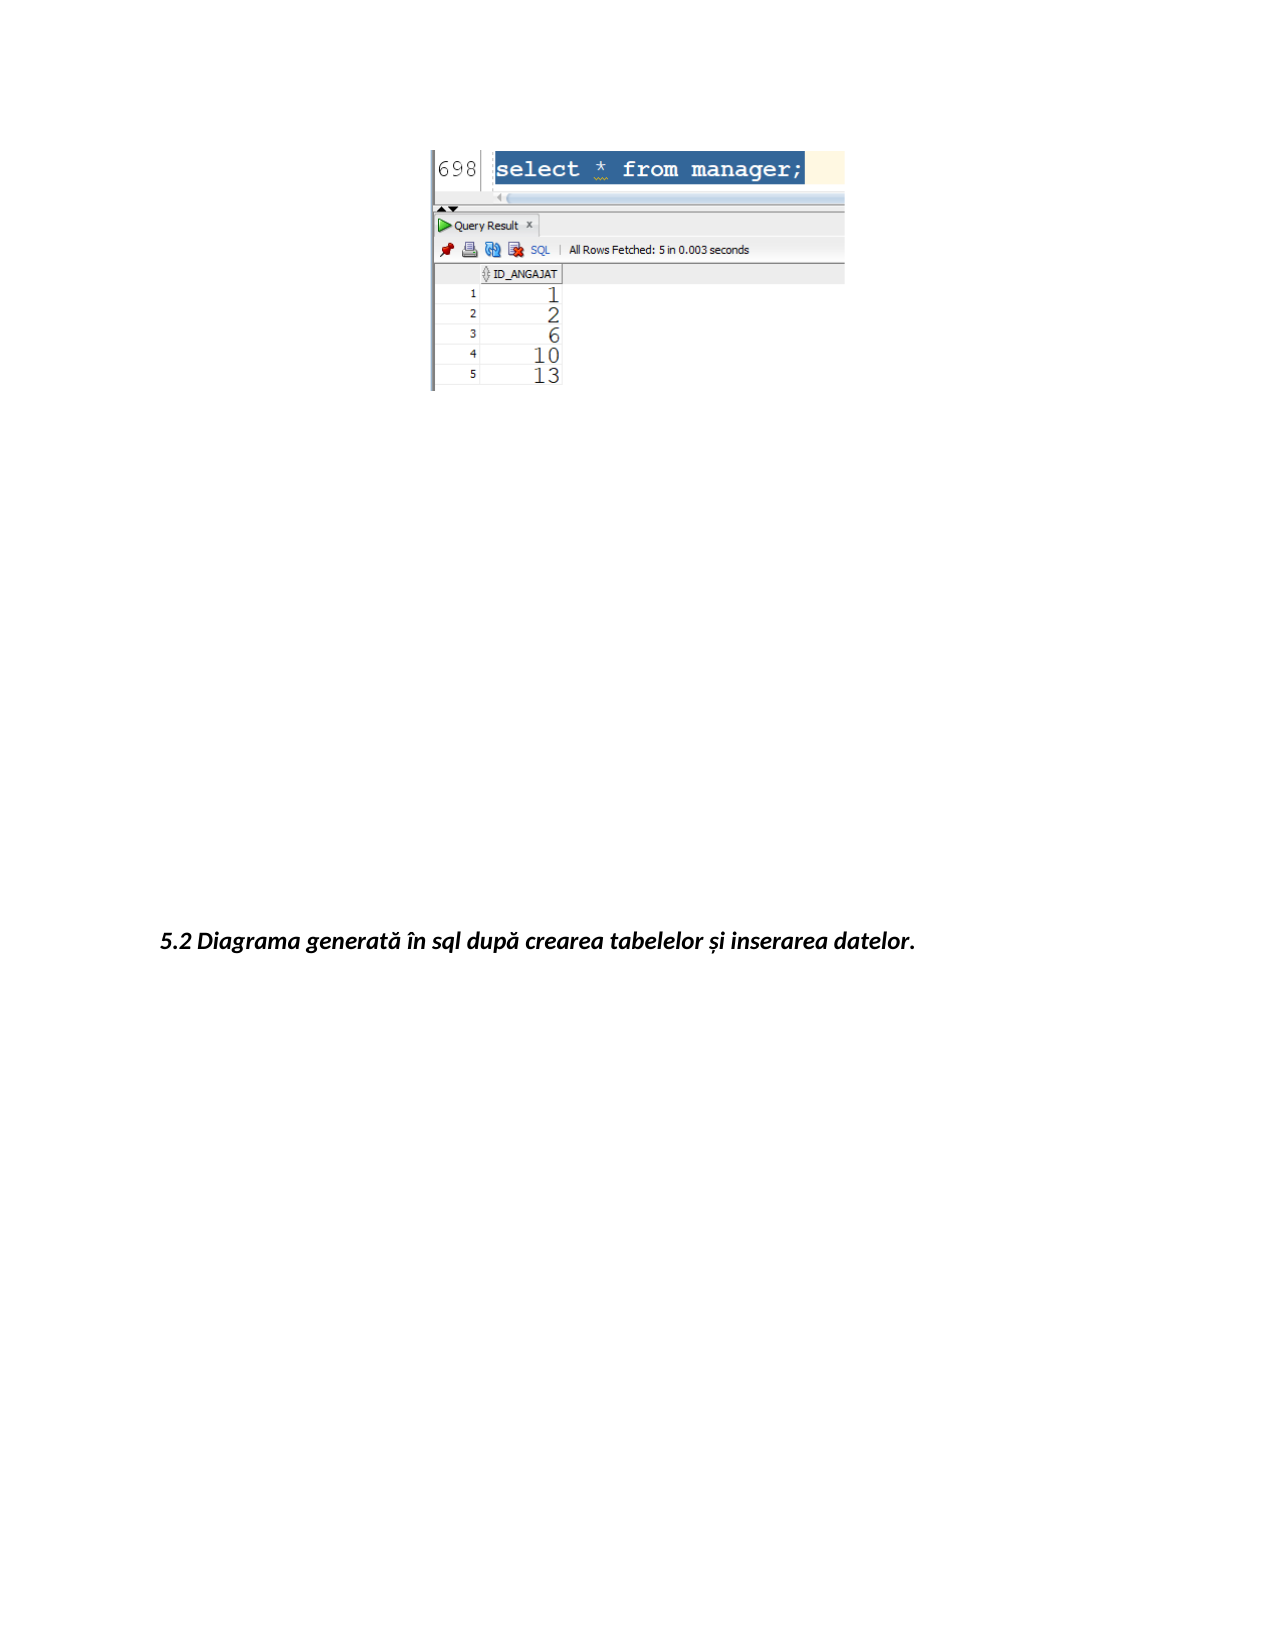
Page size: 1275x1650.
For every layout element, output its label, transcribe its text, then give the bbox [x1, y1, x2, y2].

text 5.2 Diagrama generată în sql după crearea tabelelor și inserarea datelor. [159, 925, 1125, 956]
picture [430, 150, 845, 391]
